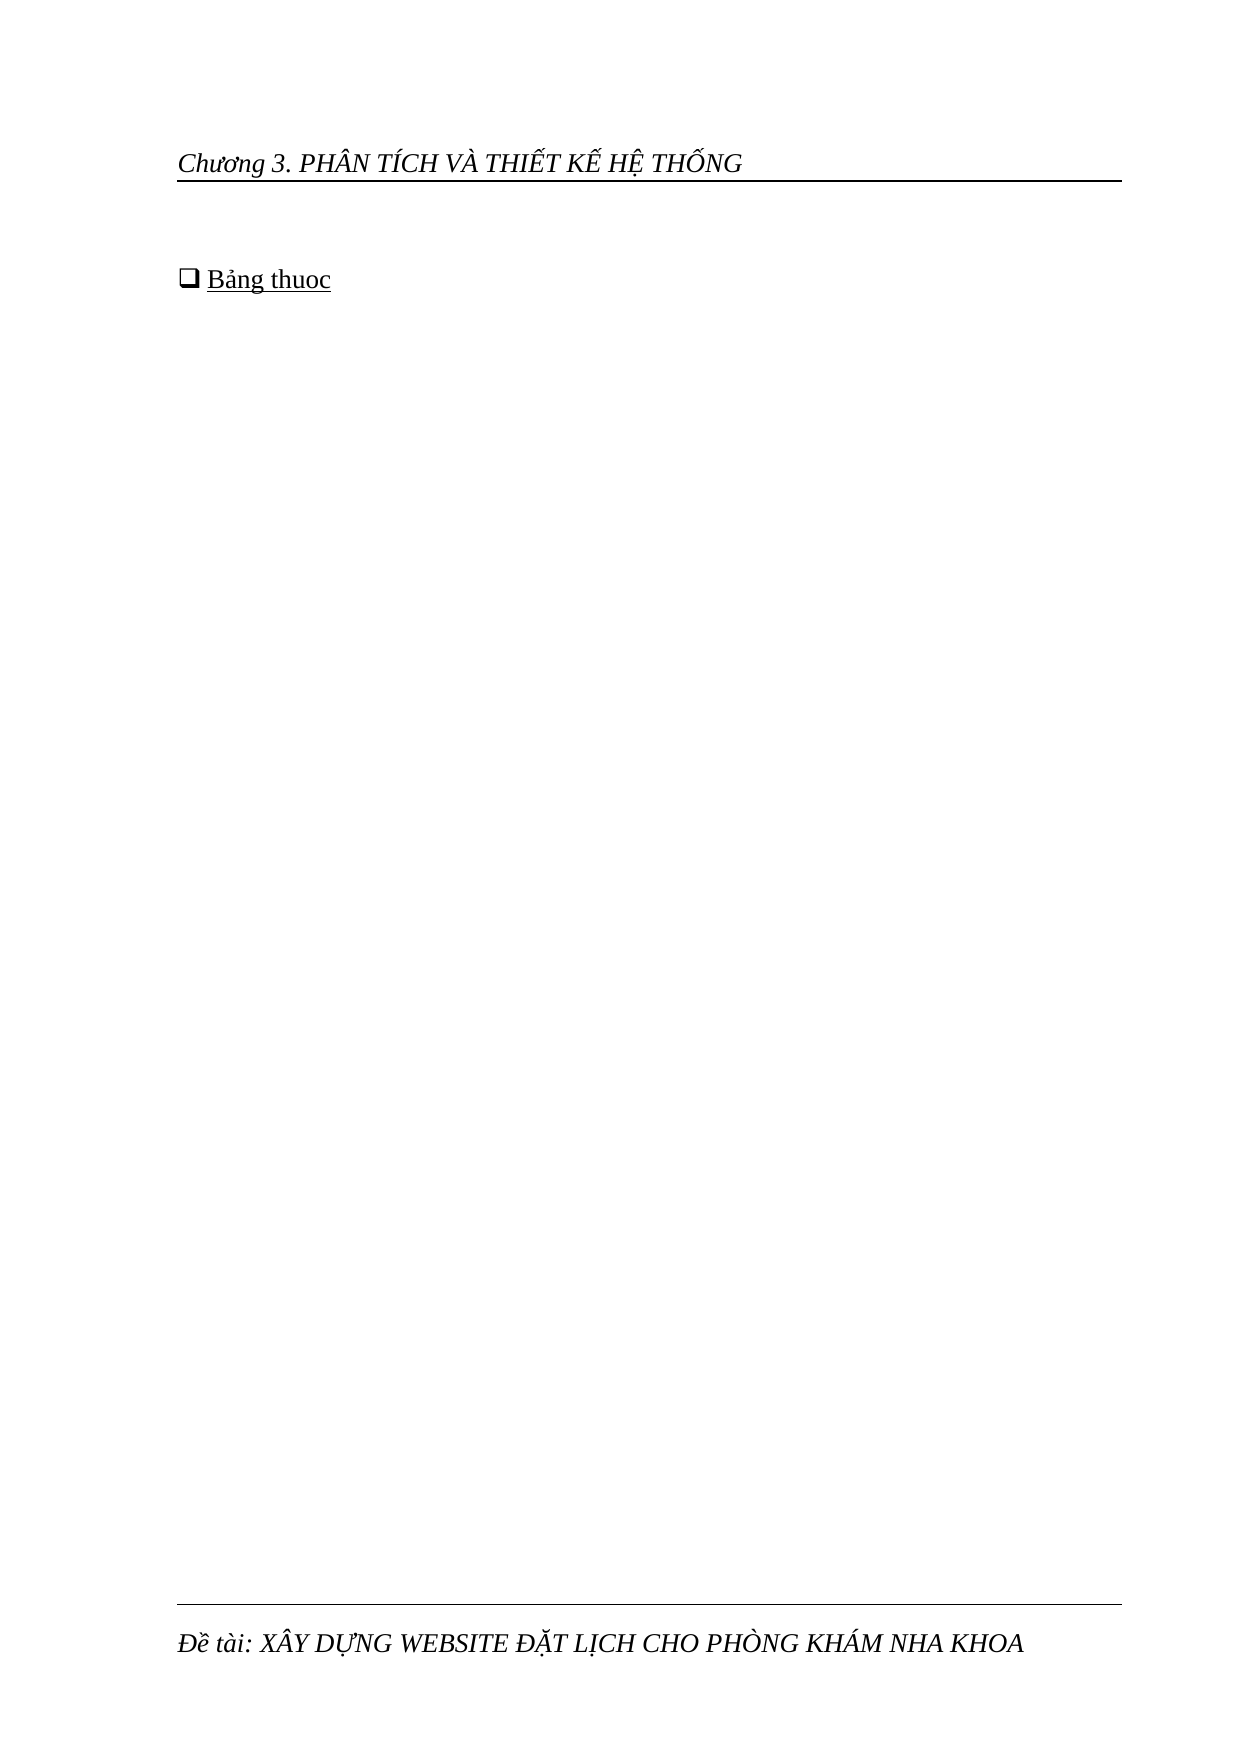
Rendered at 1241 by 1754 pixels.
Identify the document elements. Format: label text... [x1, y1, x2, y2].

text Bảng thuoc [177, 263, 1122, 295]
